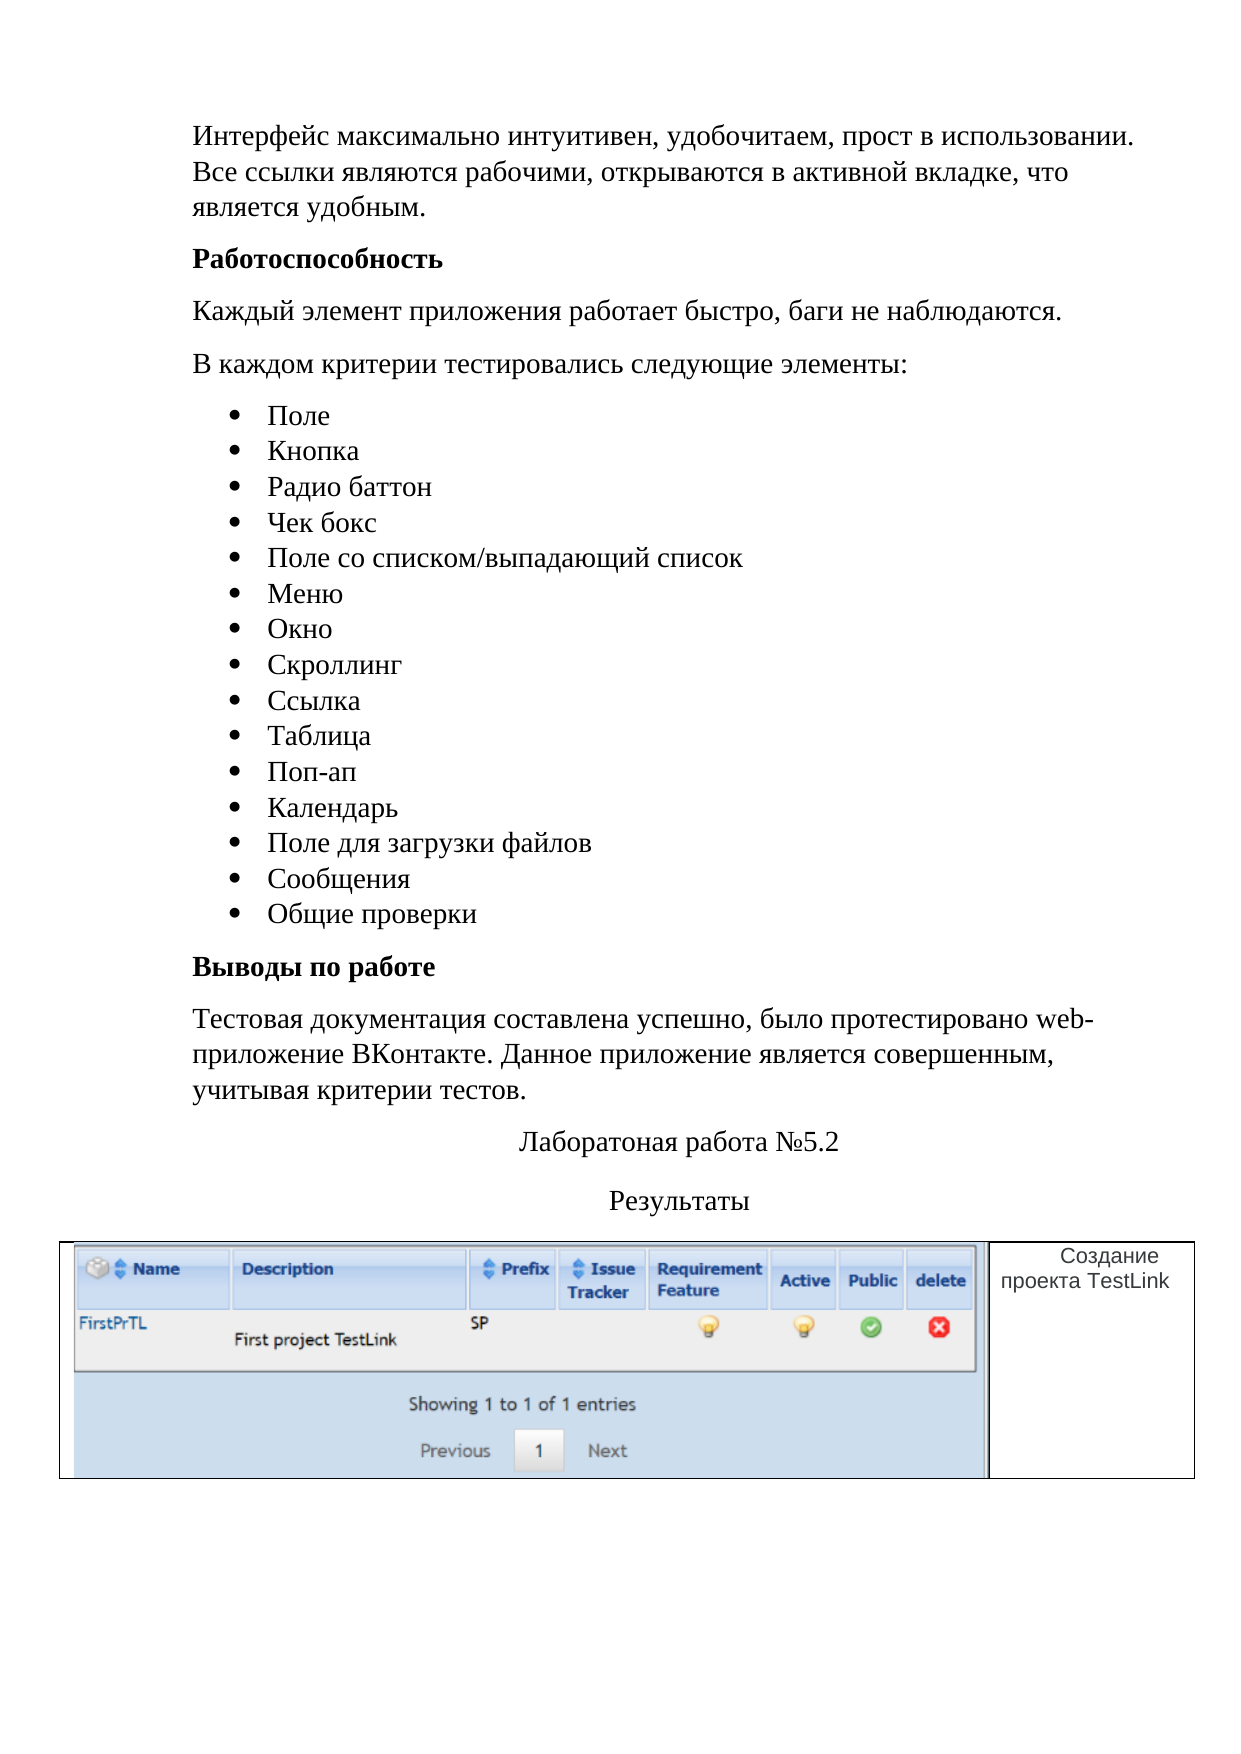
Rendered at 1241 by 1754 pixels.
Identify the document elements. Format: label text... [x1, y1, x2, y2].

list Радио баттон [229, 469, 1152, 503]
list Скроллинг [229, 647, 1152, 681]
text Лаборатоная работа №5.2 [177, 1124, 1152, 1158]
list Поп-ап [229, 754, 1152, 788]
list Чек бокс [229, 505, 1152, 538]
list Кнопка [229, 433, 1152, 467]
list Общие проверки [229, 897, 1152, 930]
list Поле со списком/выпадающий список [229, 540, 1152, 574]
text Интерфейс максимально интуитивен, удобочитаем, прост в использовании. Все ссылки являются рабочими, открываются в активной вкладке, что является удобным. [192, 118, 1152, 223]
list Поле для загрузки файлов [229, 825, 1152, 859]
text Тестовая документация составлена успешно, было протестировано web-приложение ВКонтакте. Данное приложение является совершенным, учитывая критерии тестов. [192, 1001, 1152, 1106]
table_header Создание проекта TestLink [990, 1243, 1194, 1477]
list Календарь [229, 790, 1152, 823]
table_header [60, 1243, 73, 1477]
list Таблица [229, 718, 1152, 752]
list Поле [229, 398, 1152, 432]
list Меню [229, 576, 1152, 610]
text Каждый элемент приложения работает быстро, баги не наблюдаются. [192, 293, 1152, 327]
text Работоспособность [192, 241, 1152, 275]
text Результаты [177, 1183, 1152, 1216]
text В каждом критерии тестировались следующие элементы: [192, 346, 1152, 379]
list Сообщения [229, 861, 1152, 895]
picture [73, 1242, 989, 1478]
text Выводы по работе [192, 949, 1152, 982]
list Ссылка [229, 683, 1152, 717]
list Окно [229, 612, 1152, 645]
